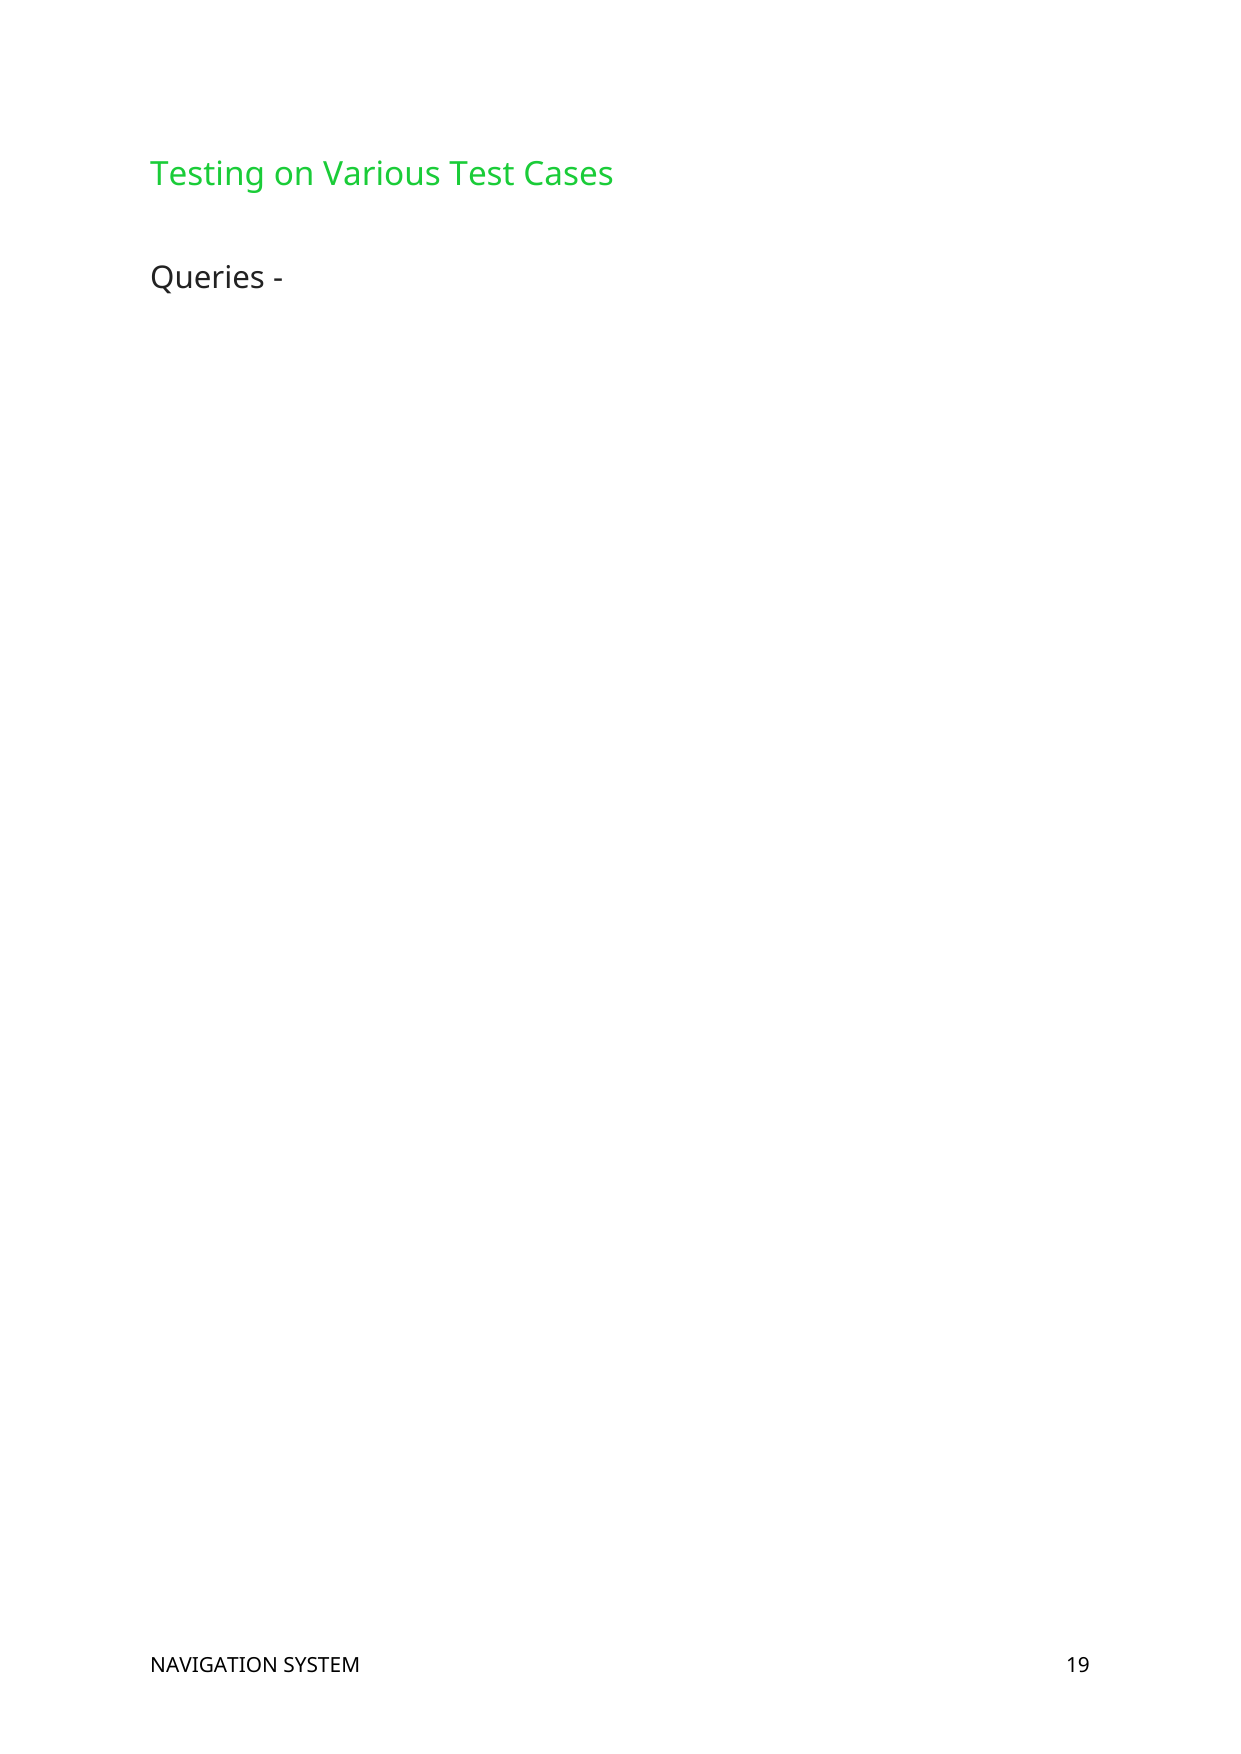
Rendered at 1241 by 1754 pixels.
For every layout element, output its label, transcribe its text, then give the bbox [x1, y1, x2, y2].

text Queries - [150, 256, 1090, 298]
text Testing on Various Test Cases [150, 150, 1090, 195]
